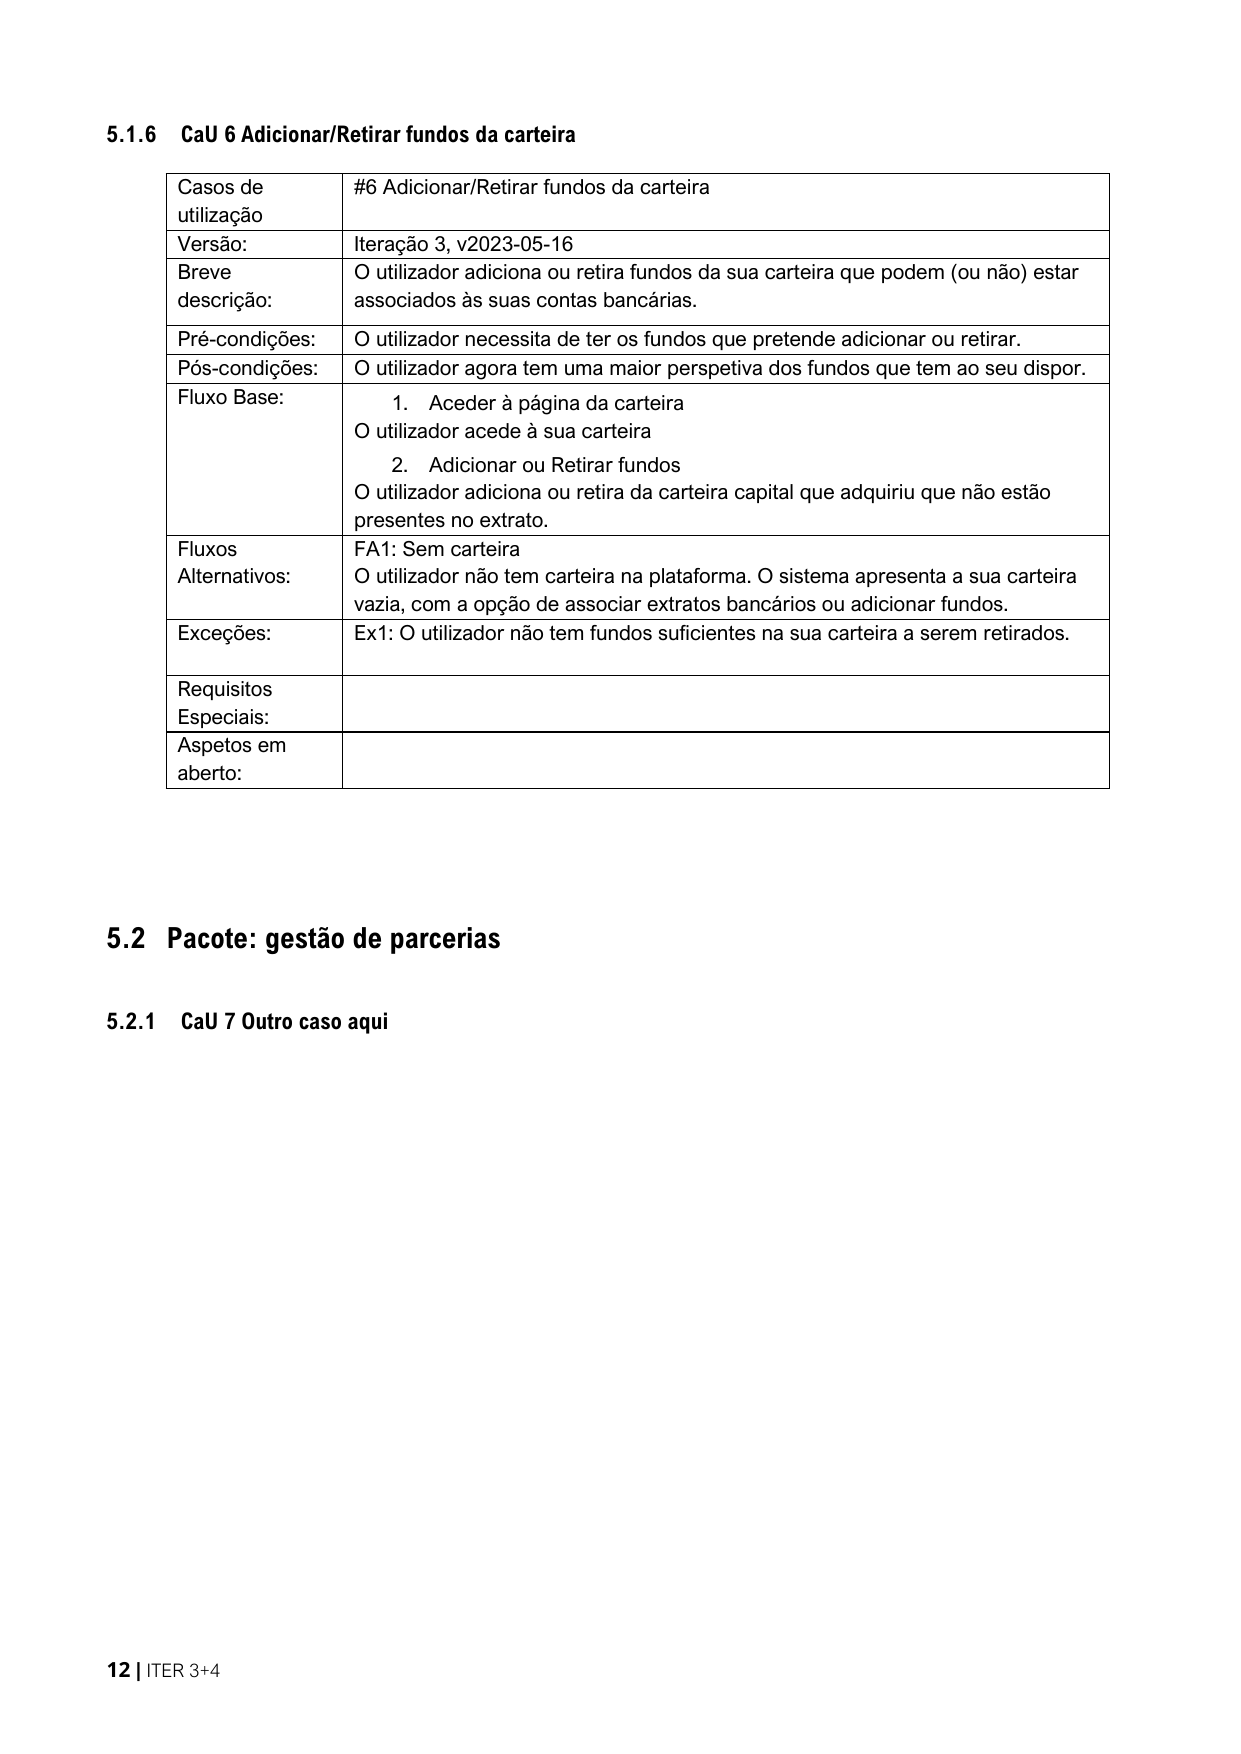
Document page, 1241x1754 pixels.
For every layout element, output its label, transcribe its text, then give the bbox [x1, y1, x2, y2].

table_cell O utilizador necessita de ter os fundos que pretende adicionar ou retirar. [343, 326, 1109, 354]
subtitle CaU 6 Adicionar/Retirar fundos da carteira [106, 118, 1051, 148]
table_header Casos de utilização [167, 174, 342, 230]
table_cell Exceções: [167, 620, 342, 675]
subtitle CaU 7 Outro caso aqui [106, 1005, 1051, 1035]
table_cell Fluxos Alternativos: [167, 536, 342, 619]
table_cell Breve descrição: [167, 259, 342, 325]
table_cell Versão: [167, 231, 342, 258]
table_cell Requisitos Especiais: [167, 676, 342, 731]
table_cell O utilizador agora tem uma maior perspetiva dos fundos que tem ao seu dispor. [343, 355, 1109, 383]
table_cell [343, 733, 1109, 788]
table_cell Pós-condições: [167, 355, 342, 383]
table_cell [343, 676, 1109, 731]
table_cell Fluxo Base: [167, 384, 342, 534]
table_cell Aspetos em aberto: [167, 733, 342, 788]
table_cell O utilizador adiciona ou retira fundos da sua carteira que podem (ou não) estar associados às suas contas bancárias. [343, 259, 1109, 325]
table_cell Iteração 3, v2023-05-16 [343, 231, 1109, 258]
table_cell Aceder à página da carteira O utilizador acede à sua carteira Adicionar ou Retirar fundos O utilizador adiciona ou retira da carteira capital que adquiriu que não estão presentes no extrato. [343, 384, 1109, 534]
table_header #6 Adicionar/Retirar fundos da carteira [343, 174, 1109, 230]
table_cell FA1: Sem carteira O utilizador não tem carteira na plataforma. O sistema apresenta a sua carteira vazia, com a opção de associar extratos bancários ou adicionar fundos. [343, 536, 1109, 619]
table_cell Pré-condições: [167, 326, 342, 354]
subtitle Pacote: gestão de parcerias [106, 922, 1051, 955]
table_cell Ex1: O utilizador não tem fundos suficientes na sua carteira a serem retirados. [343, 620, 1109, 675]
